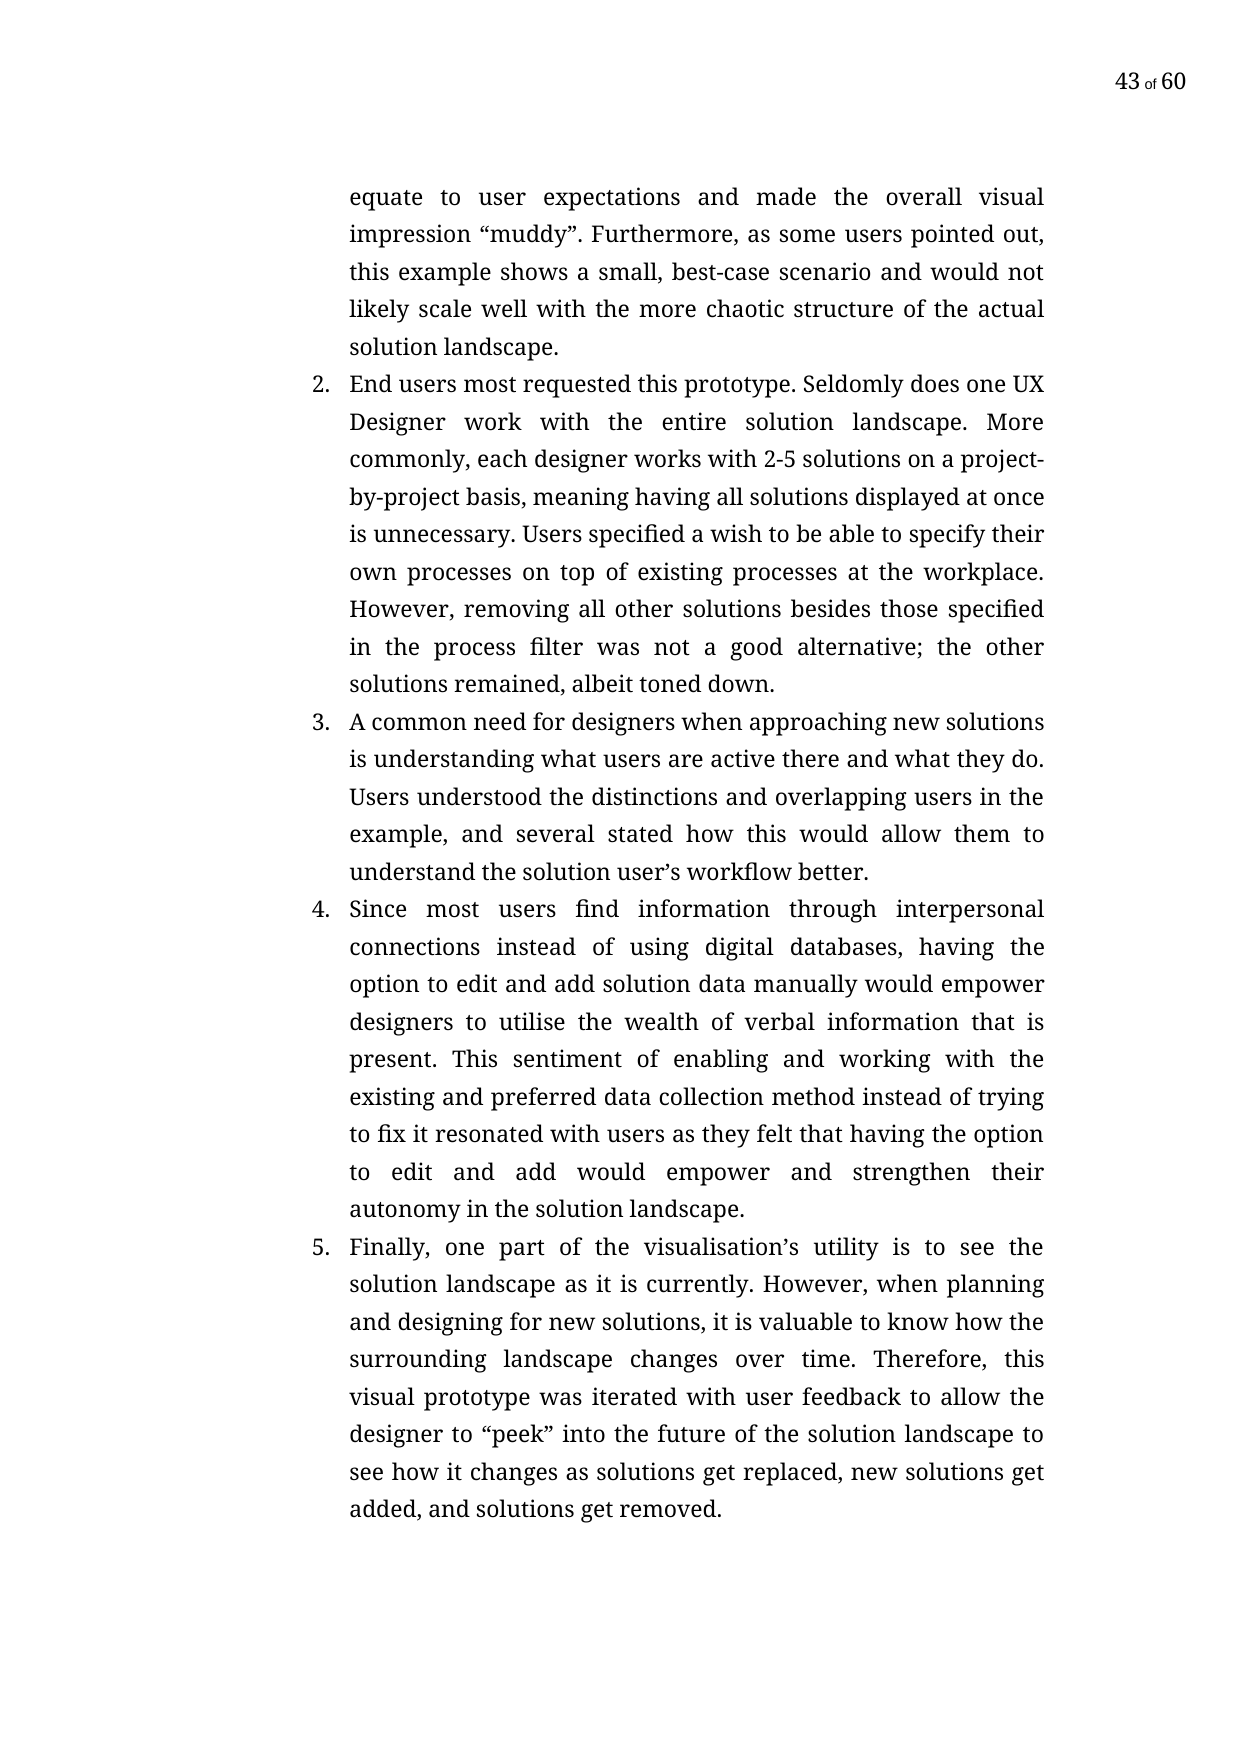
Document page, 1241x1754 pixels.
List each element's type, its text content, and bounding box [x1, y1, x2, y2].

list Finally, one part of the visualisation’s utility is to see the solution landscape as it is currently. However, when planning and designing for new solutions, it is valuable to know how the surrounding landscape changes over time. Therefore, this visual prototype was iterated with user feedback to allow the designer to “peek” into the future of the solution landscape to see how it changes as solutions get replaced, new solutions get added, and solutions get removed. [312, 1231, 1045, 1524]
list Since most users find information through interpersonal connections instead of using digital databases, having the option to edit and add solution data manually would empower designers to utilise the wealth of verbal information that is present. This sentiment of enabling and working with the existing and preferred data collection method instead of trying to fix it resonated with users as they felt that having the option to edit and add would empower and strengthen their autonomy in the solution landscape. [312, 893, 1045, 1224]
list End users most requested this prototype. Seldomly does one UX Designer work with the entire solution landscape. More commonly, each designer works with 2-5 solutions on a project-by-project basis, meaning having all solutions displayed at once is unnecessary. Users specified a wish to be able to specify their own processes on top of existing processes at the workplace. However, removing all other solutions besides those specified in the process filter was not a good alternative; the other solutions remained, albeit toned down. [312, 368, 1045, 699]
list A common need for designers when approaching new solutions is understanding what users are active there and what they do. Users understood the distinctions and overlapping users in the example, and several stated how this would allow them to understand the solution user’s workflow better. [312, 706, 1045, 887]
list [312, 181, 1045, 362]
